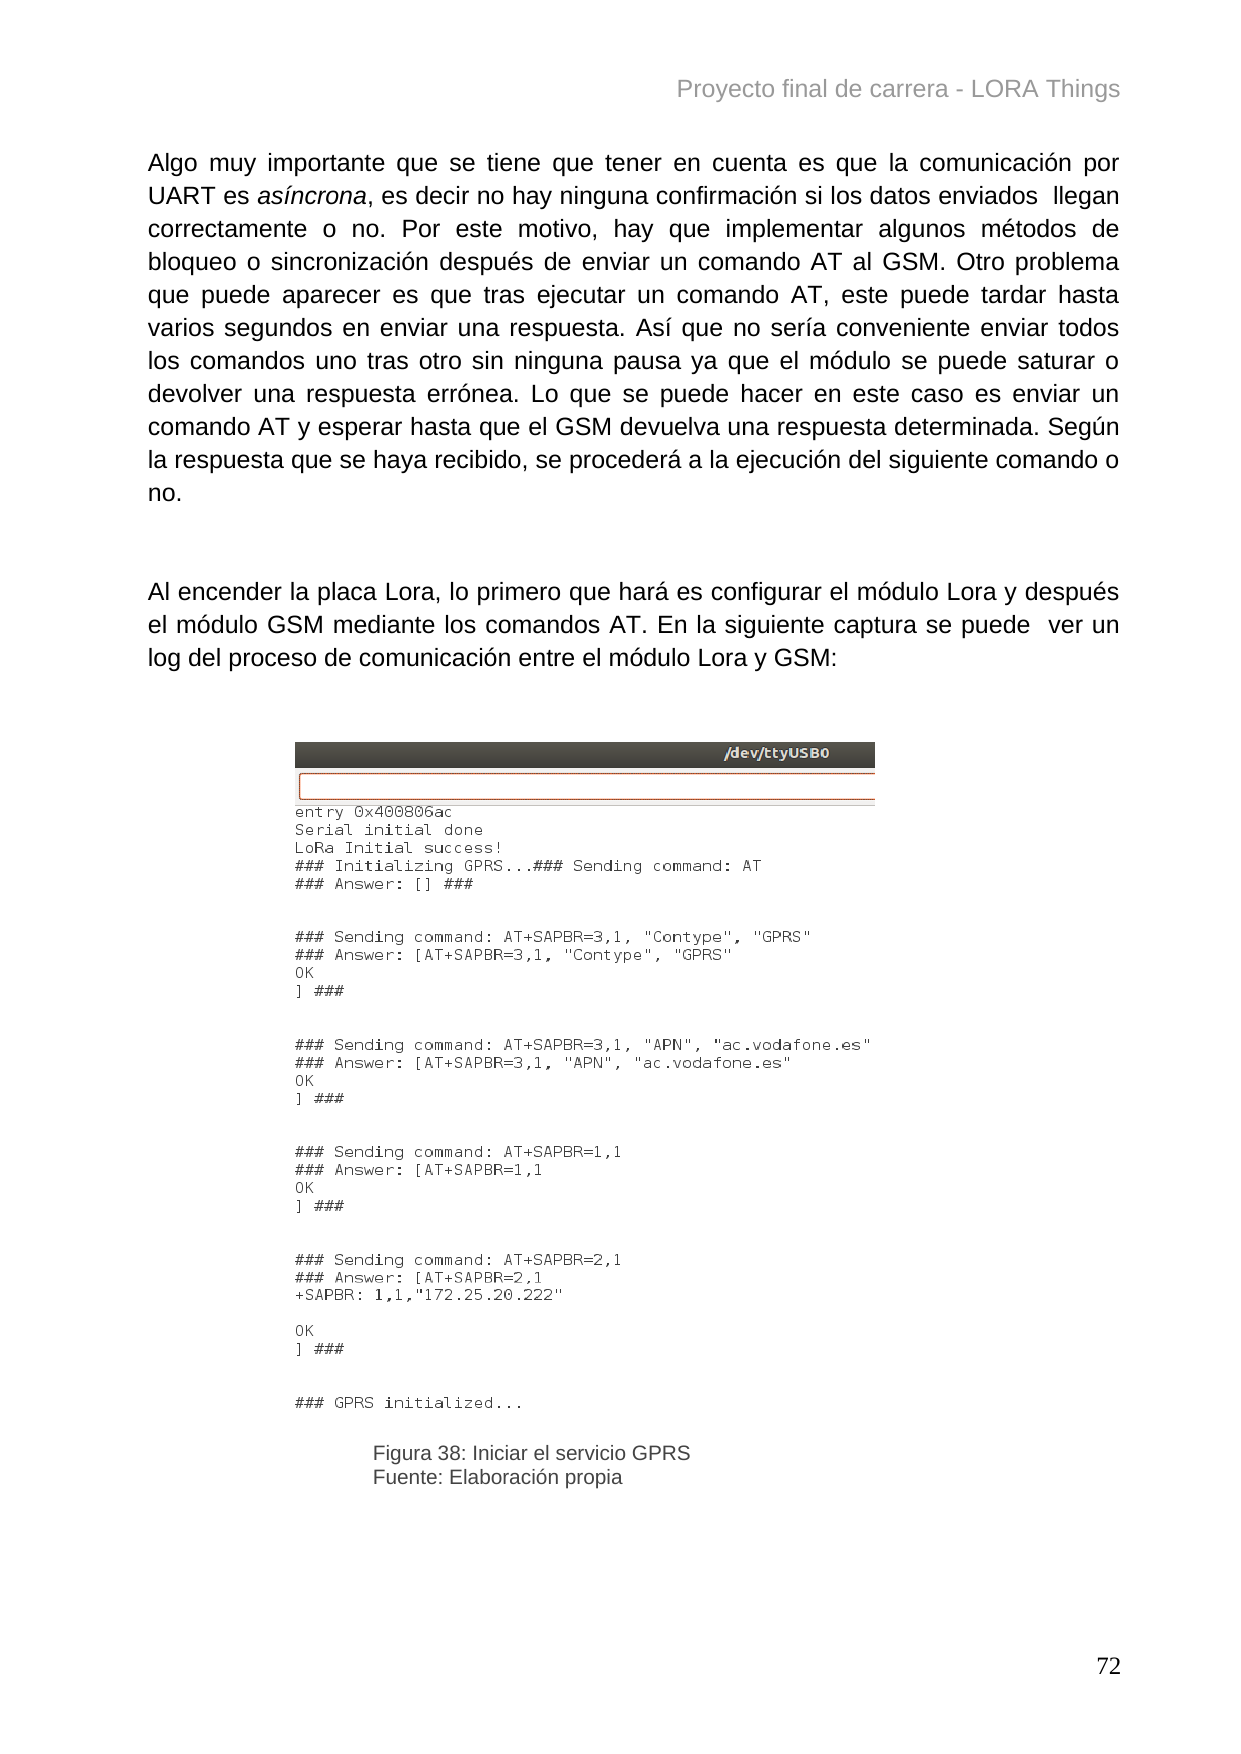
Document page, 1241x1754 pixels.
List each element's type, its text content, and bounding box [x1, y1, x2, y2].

picture [295, 742, 875, 1413]
text Fuente: Elaboración propia [298, 1465, 1121, 1489]
text Algo muy importante que se tiene que tener en cuenta es que la comunicación por UART es asíncrona, es decir no hay ninguna confirmación si los datos enviados llegan correctamente o no. Por este motivo, hay que implementar algunos métodos de bloqueo o sincronización después de enviar un comando AT al GSM. Otro problema que puede aparecer es que tras ejecutar un comando AT, este puede tardar hasta varios segundos en enviar una respuesta. Así que no sería conveniente enviar todos los comandos uno tras otro sin ninguna pausa ya que el módulo se puede saturar o devolver una respuesta errónea. Lo que se puede hacer en este caso es enviar un comando AT y esperar hasta que el GSM devuelva una respuesta determinada. Según la respuesta que se haya recibido, se procederá a la ejecución del siguiente comando o no. [148, 148, 1121, 507]
text Figura 38: Iniciar el servicio GPRS [298, 1441, 1121, 1465]
text Al encender la placa Lora, lo primero que hará es configurar el módulo Lora y después el módulo GSM mediante los comandos AT. En la siguiente captura se puede ver un log del proceso de comunicación entre el módulo Lora y GSM: [148, 577, 1121, 672]
